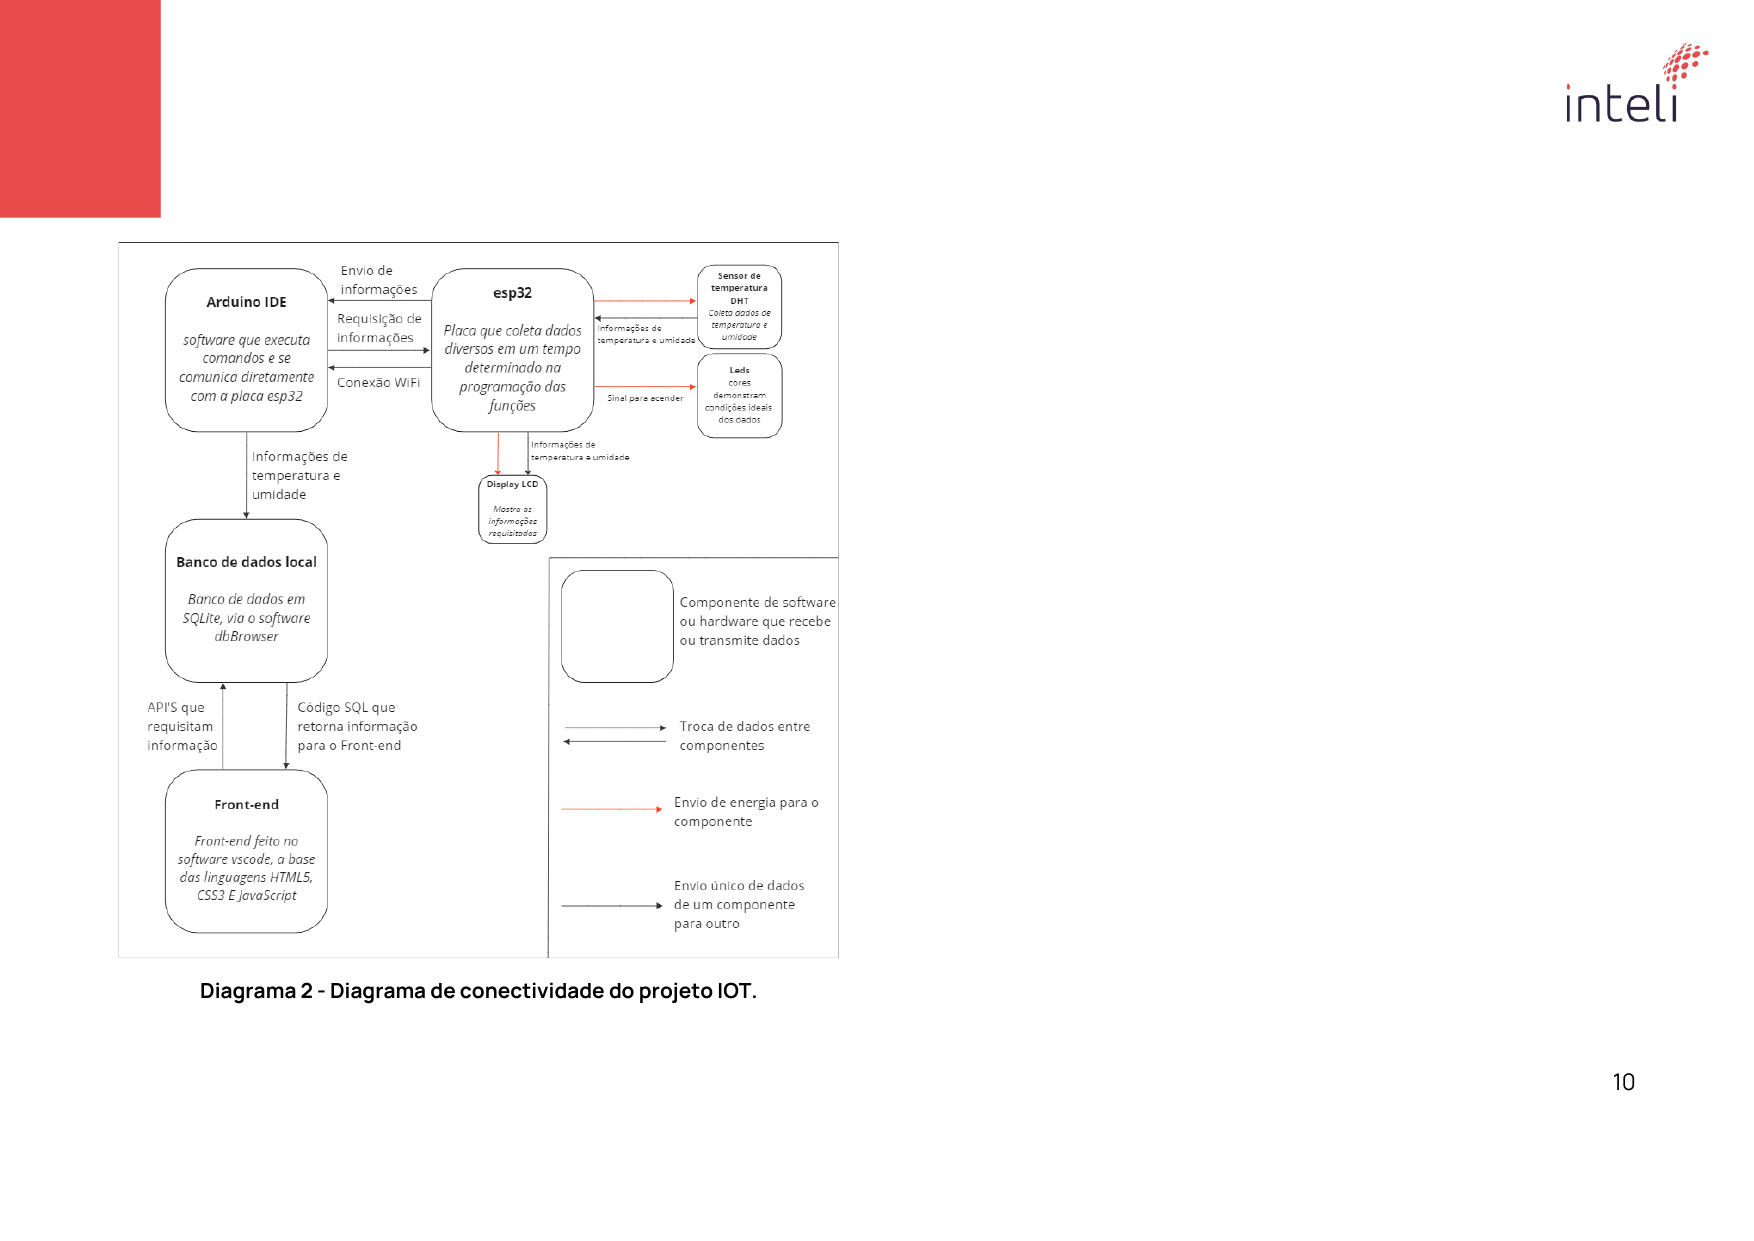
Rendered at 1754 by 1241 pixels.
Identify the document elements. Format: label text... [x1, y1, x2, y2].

picture [0, 0, 161, 218]
text Diagrama 2 - Diagrama de conectividade do projeto IOT. [118, 976, 839, 1005]
picture [1566, 43, 1709, 122]
picture [118, 242, 839, 958]
